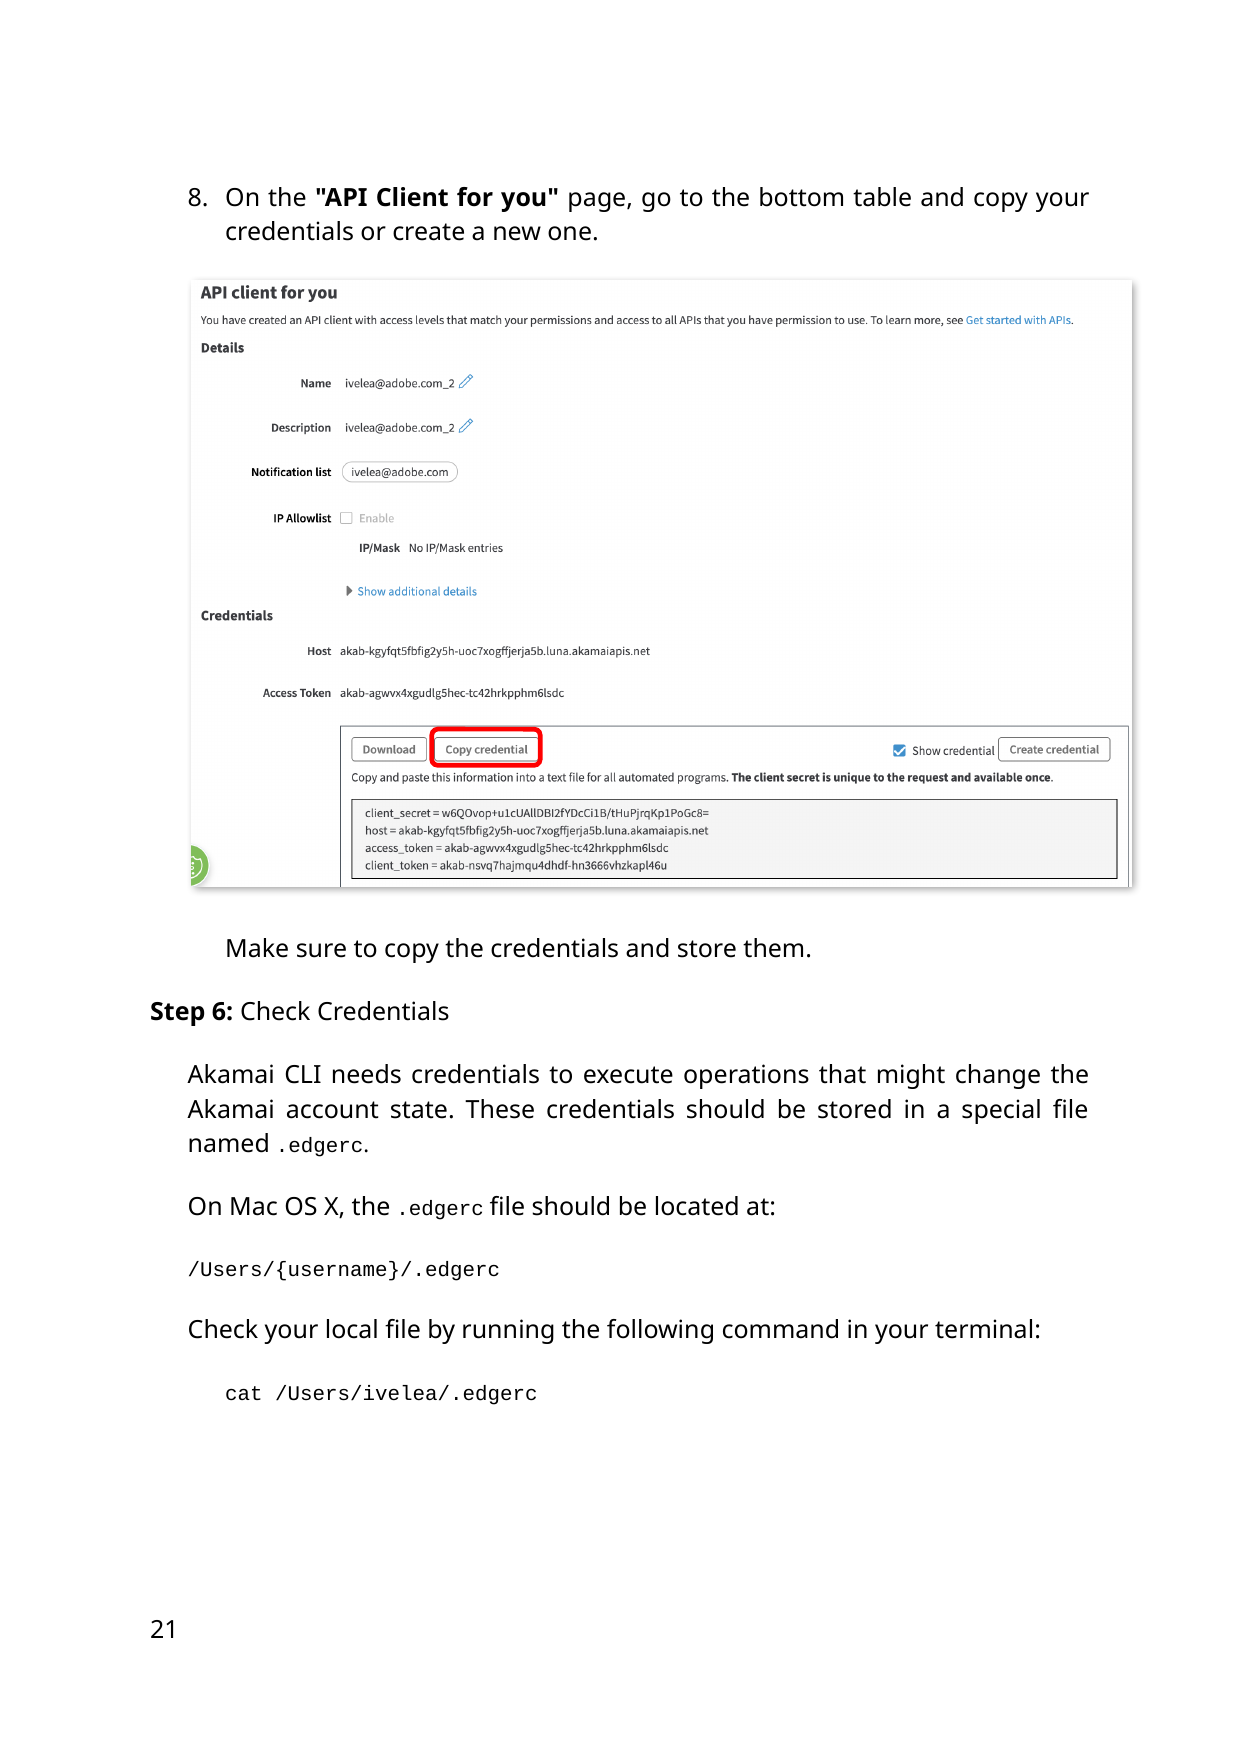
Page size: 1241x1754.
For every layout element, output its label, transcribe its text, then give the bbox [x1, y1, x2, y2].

picture [191, 280, 1132, 887]
text On Mac OS X, the .edgerc file should be located at: [187, 1188, 1090, 1223]
subtitle Step 6: Check Credentials [150, 994, 1090, 1028]
text Make sure to copy the credentials and store them. [225, 931, 1090, 965]
text /Users/{username}/.edgerc [187, 1252, 1090, 1283]
text Akamai CLI needs credentials to execute operations that might change the Akamai account state. These credentials should be stored in a special file named .edgerc. [187, 1057, 1090, 1159]
text Check your local file by running the following command in your terminal: [187, 1312, 1090, 1346]
list On the "API Client for you" page, go to the bottom table and copy your credentials or create a new one. [187, 179, 1090, 247]
text cat /Users/ivelea/.edgerc [225, 1375, 1090, 1407]
